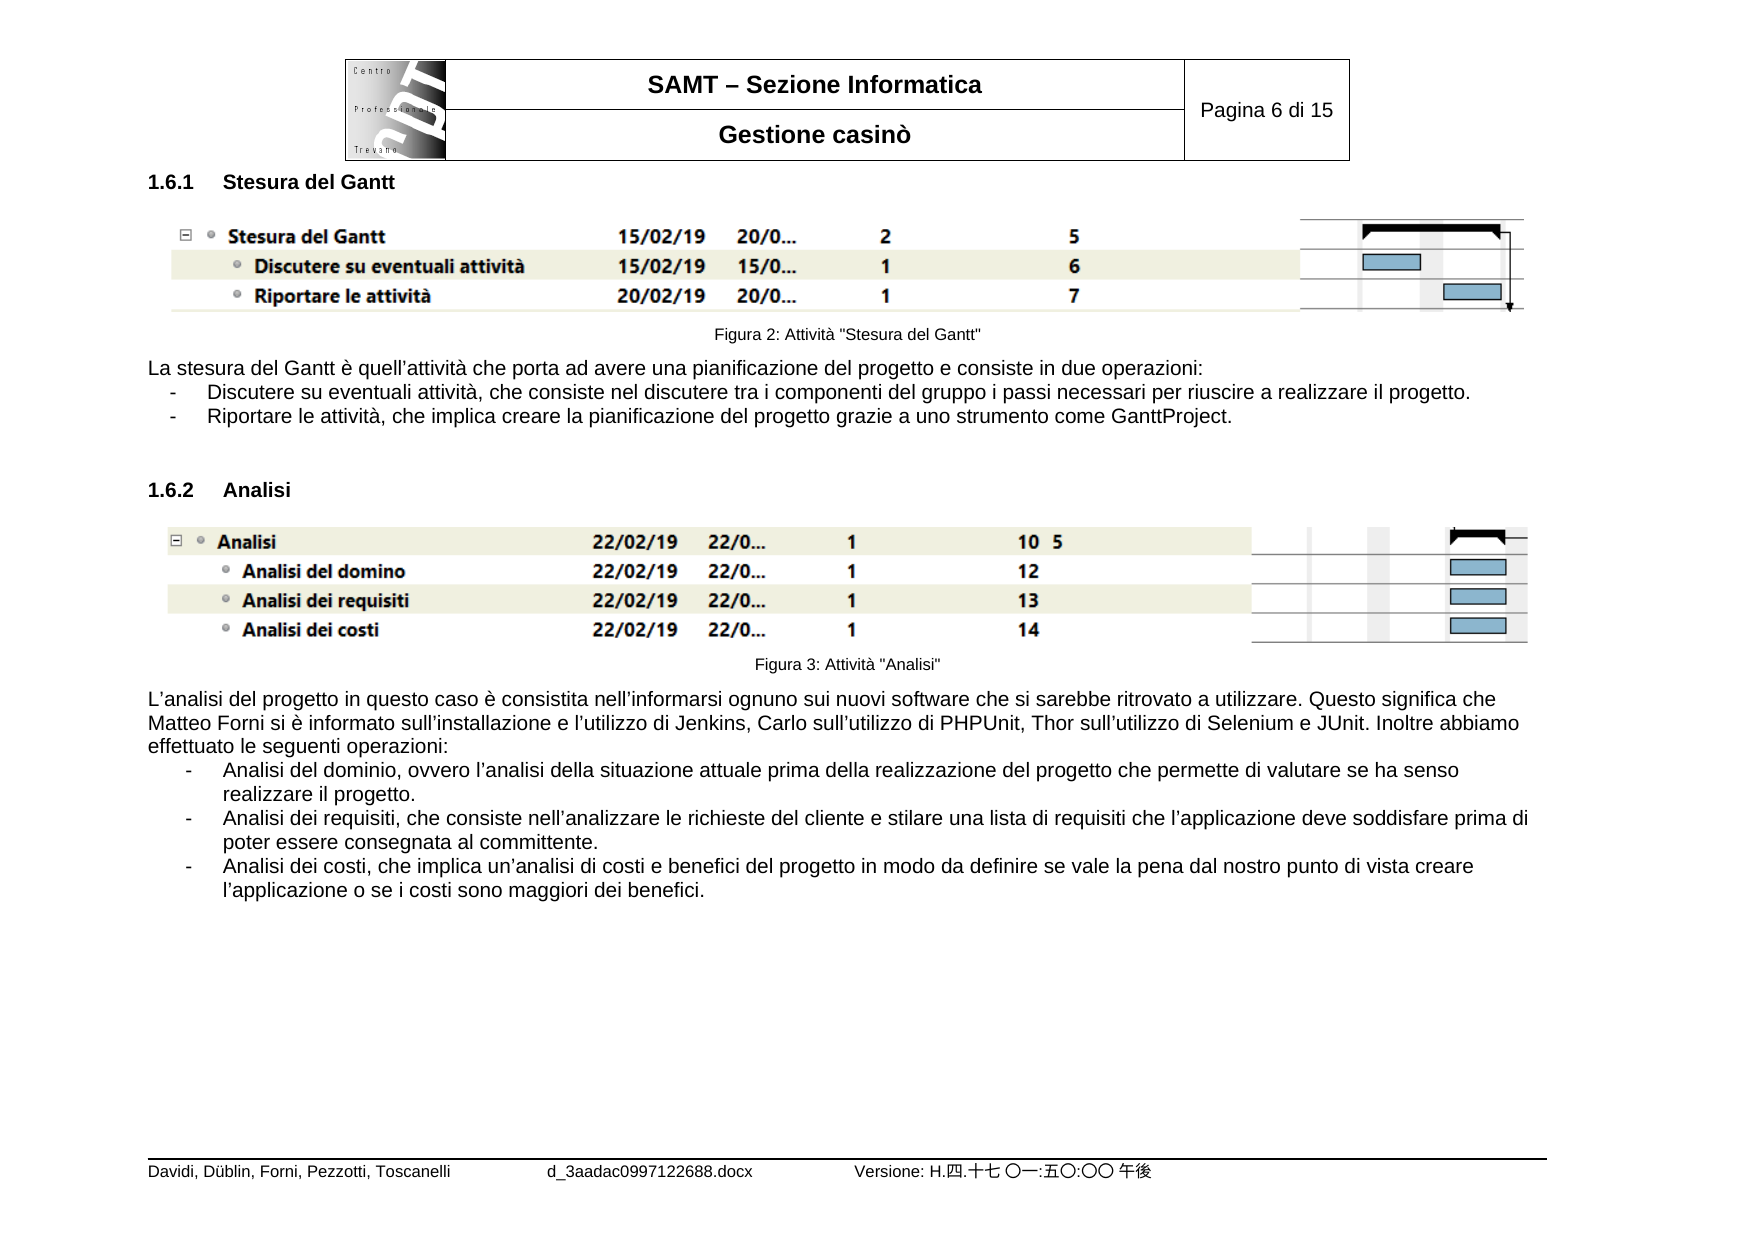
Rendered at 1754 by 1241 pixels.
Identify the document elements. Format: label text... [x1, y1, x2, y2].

picture [167, 527, 1528, 643]
picture [346, 60, 445, 159]
text Figura 3: Attività "Analisi" [148, 655, 1547, 674]
picture [171, 219, 1524, 312]
subtitle Stesura del Gantt [148, 170, 1547, 194]
list Riportare le attività, che implica creare la pianificazione del progetto grazie a uno strumento come GanttProject. [169, 404, 1547, 428]
text La stesura del Gantt è quell’attività che porta ad avere una pianificazione del progetto e consiste in due operazioni: [148, 356, 1547, 380]
list Analisi dei requisiti, che consiste nell’analizzare le richieste del cliente e stilare una lista di requisiti che l’applicazione deve soddisfare prima di poter essere consegnata al committente. [185, 806, 1547, 854]
text L’analisi del progetto in questo caso è consistita nell’informarsi ognuno sui nuovi software che si sarebbe ritrovato a utilizzare. Questo significa che Matteo Forni si è informato sull’installazione e l’utilizzo di Jenkins, Carlo sull’utilizzo di PHPUnit, Thor sull’utilizzo di Selenium e JUnit. Inoltre abbiamo effettuato le seguenti operazioni: [148, 686, 1547, 758]
text Figura 2: Attività "Stesura del Gantt" [148, 324, 1547, 344]
list Analisi del dominio, ovvero l’analisi della situazione attuale prima della realizzazione del progetto che permette di valutare se ha senso realizzare il progetto. [185, 758, 1547, 806]
list Analisi dei costi, che implica un’analisi di costi e benefici del progetto in modo da definire se vale la pena dal nostro punto di vista creare l’applicazione o se i costi sono maggiori dei benefici. [185, 854, 1547, 902]
list Discutere su eventuali attività, che consiste nel discutere tra i componenti del gruppo i passi necessari per riuscire a realizzare il progetto. [169, 380, 1547, 404]
subtitle Analisi [148, 478, 1547, 502]
